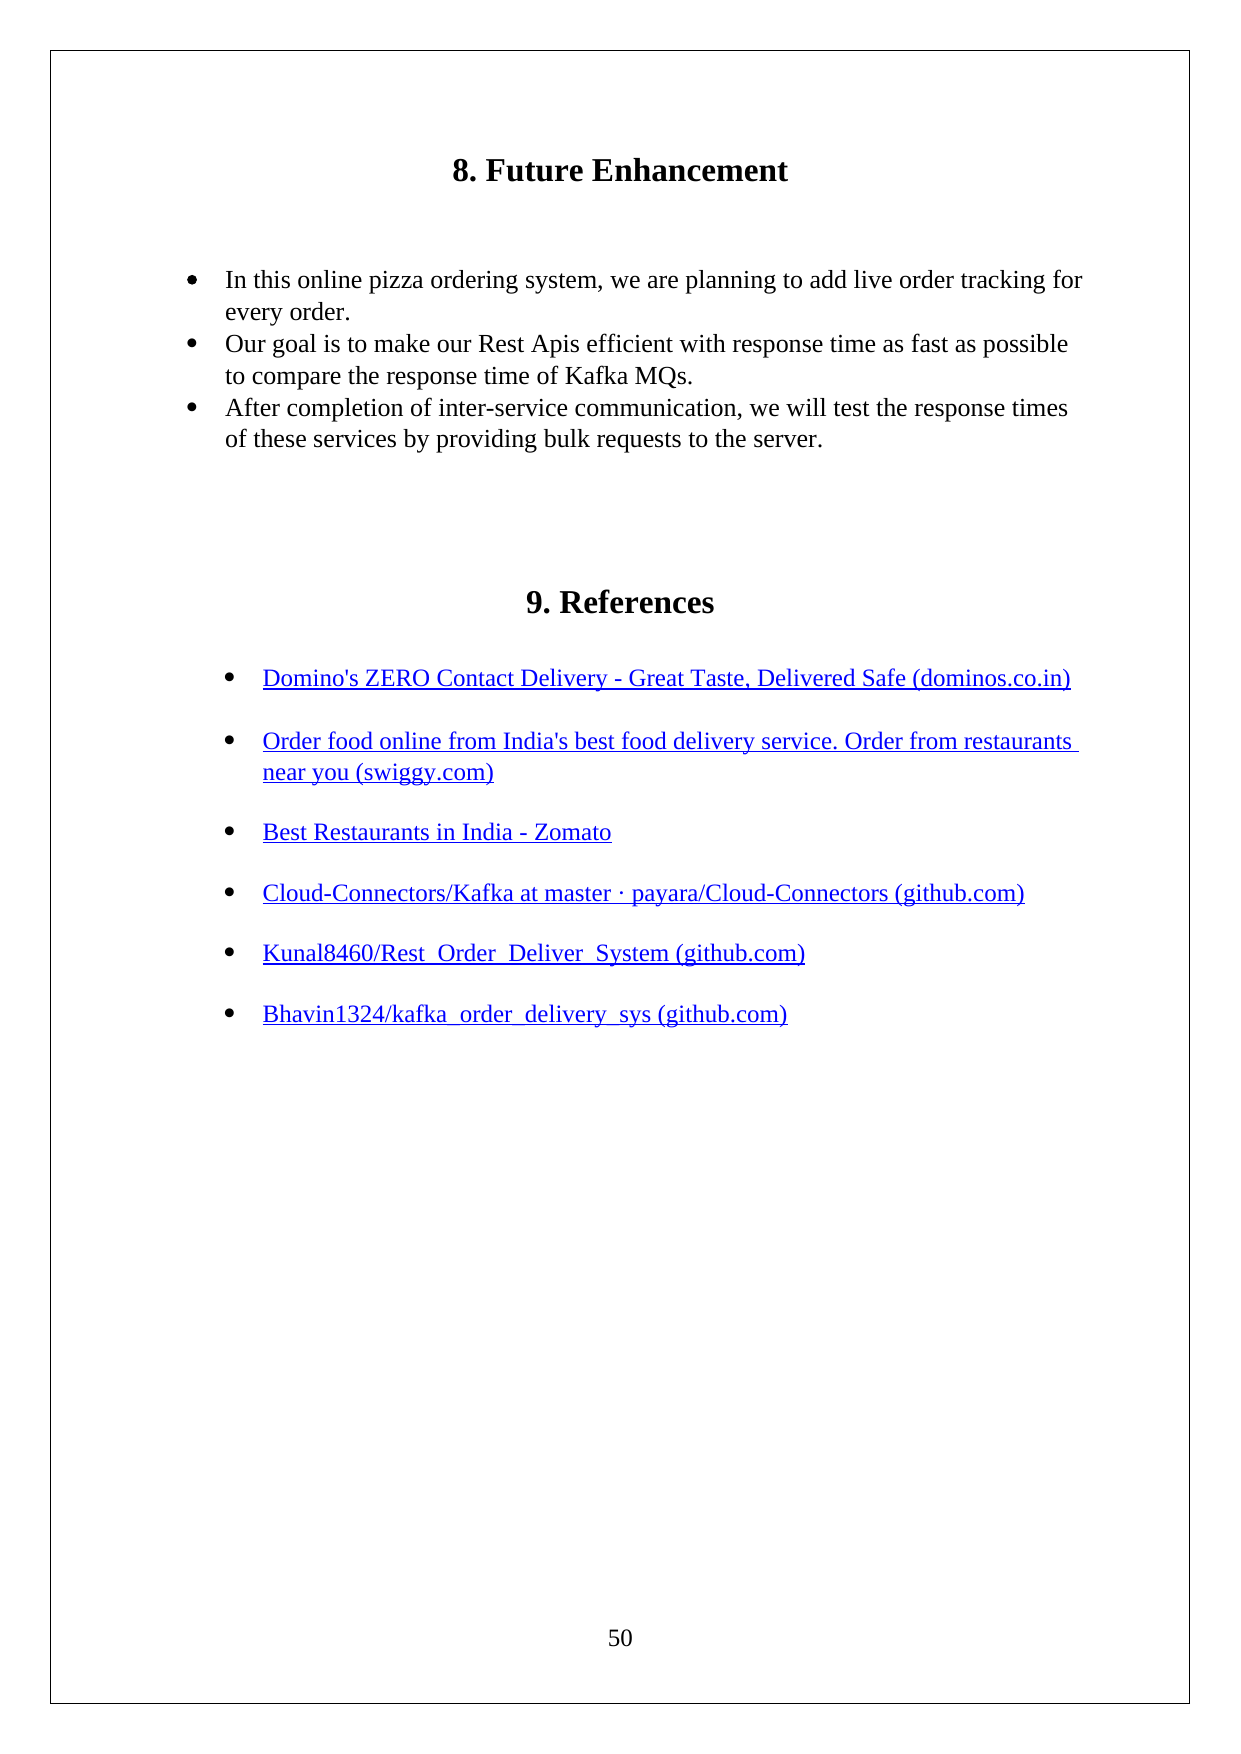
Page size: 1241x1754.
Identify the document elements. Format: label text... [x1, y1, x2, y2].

list Domino's ZERO Contact Delivery - Great Taste, Delivered Safe (dominos.co.in) [225, 663, 1090, 692]
list Cloud-Connectors/Kafka at master · payara/Cloud-Connectors (github.com) [225, 878, 1090, 907]
list Our goal is to make our Rest Apis efficient with response time as fast as possible to compare the response time of Kafka MQs. [187, 328, 1090, 390]
list 9. References [150, 582, 1090, 621]
list In this online pizza ordering system, we are planning to add live order tracking for every order. [187, 264, 1090, 326]
list After completion of inter-service communication, we will test the response times of these services by providing bulk requests to the server. [187, 392, 1090, 453]
text 8. Future Enhancement [150, 150, 1090, 188]
list Bhavin1324/kafka_order_delivery_sys (github.com) [225, 999, 1090, 1028]
list Kunal8460/Rest_Order_Deliver_System (github.com) [225, 938, 1090, 967]
list Order food online from India's best food delivery service. Order from restaurants near you (swiggy.com) [225, 726, 1090, 785]
list Best Restaurants in India - Zomato [225, 817, 1090, 846]
